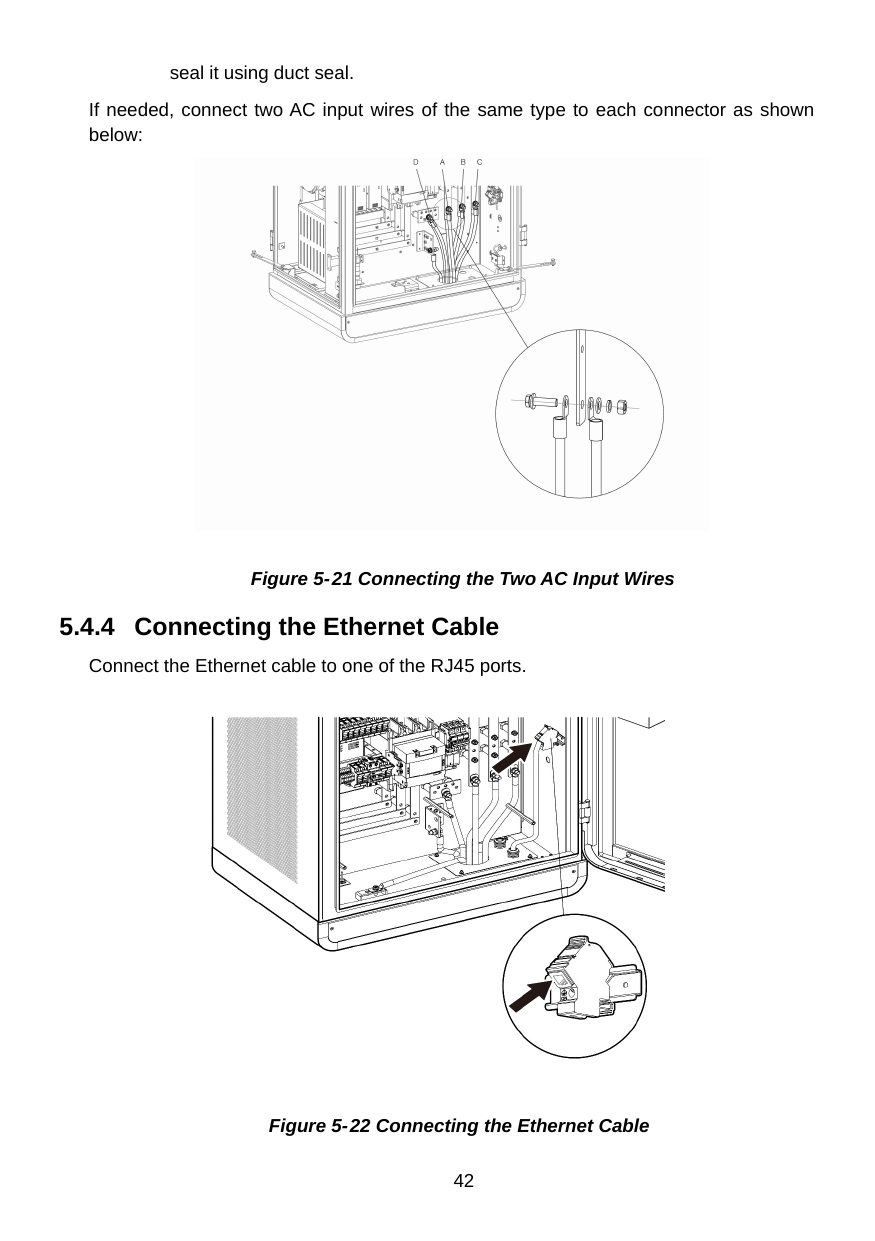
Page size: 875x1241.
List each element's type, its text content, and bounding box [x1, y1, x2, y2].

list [126, 59, 815, 84]
picture [195, 158, 709, 531]
text If needed, connect two AC input wires of the same type to each connector as shown below: [89, 97, 815, 147]
subtitle Connecting the Ethernet Cable [59, 615, 815, 640]
picture [180, 690, 694, 1073]
text Connect the Ethernet cable to one of the RJ45 ports. [89, 653, 815, 678]
